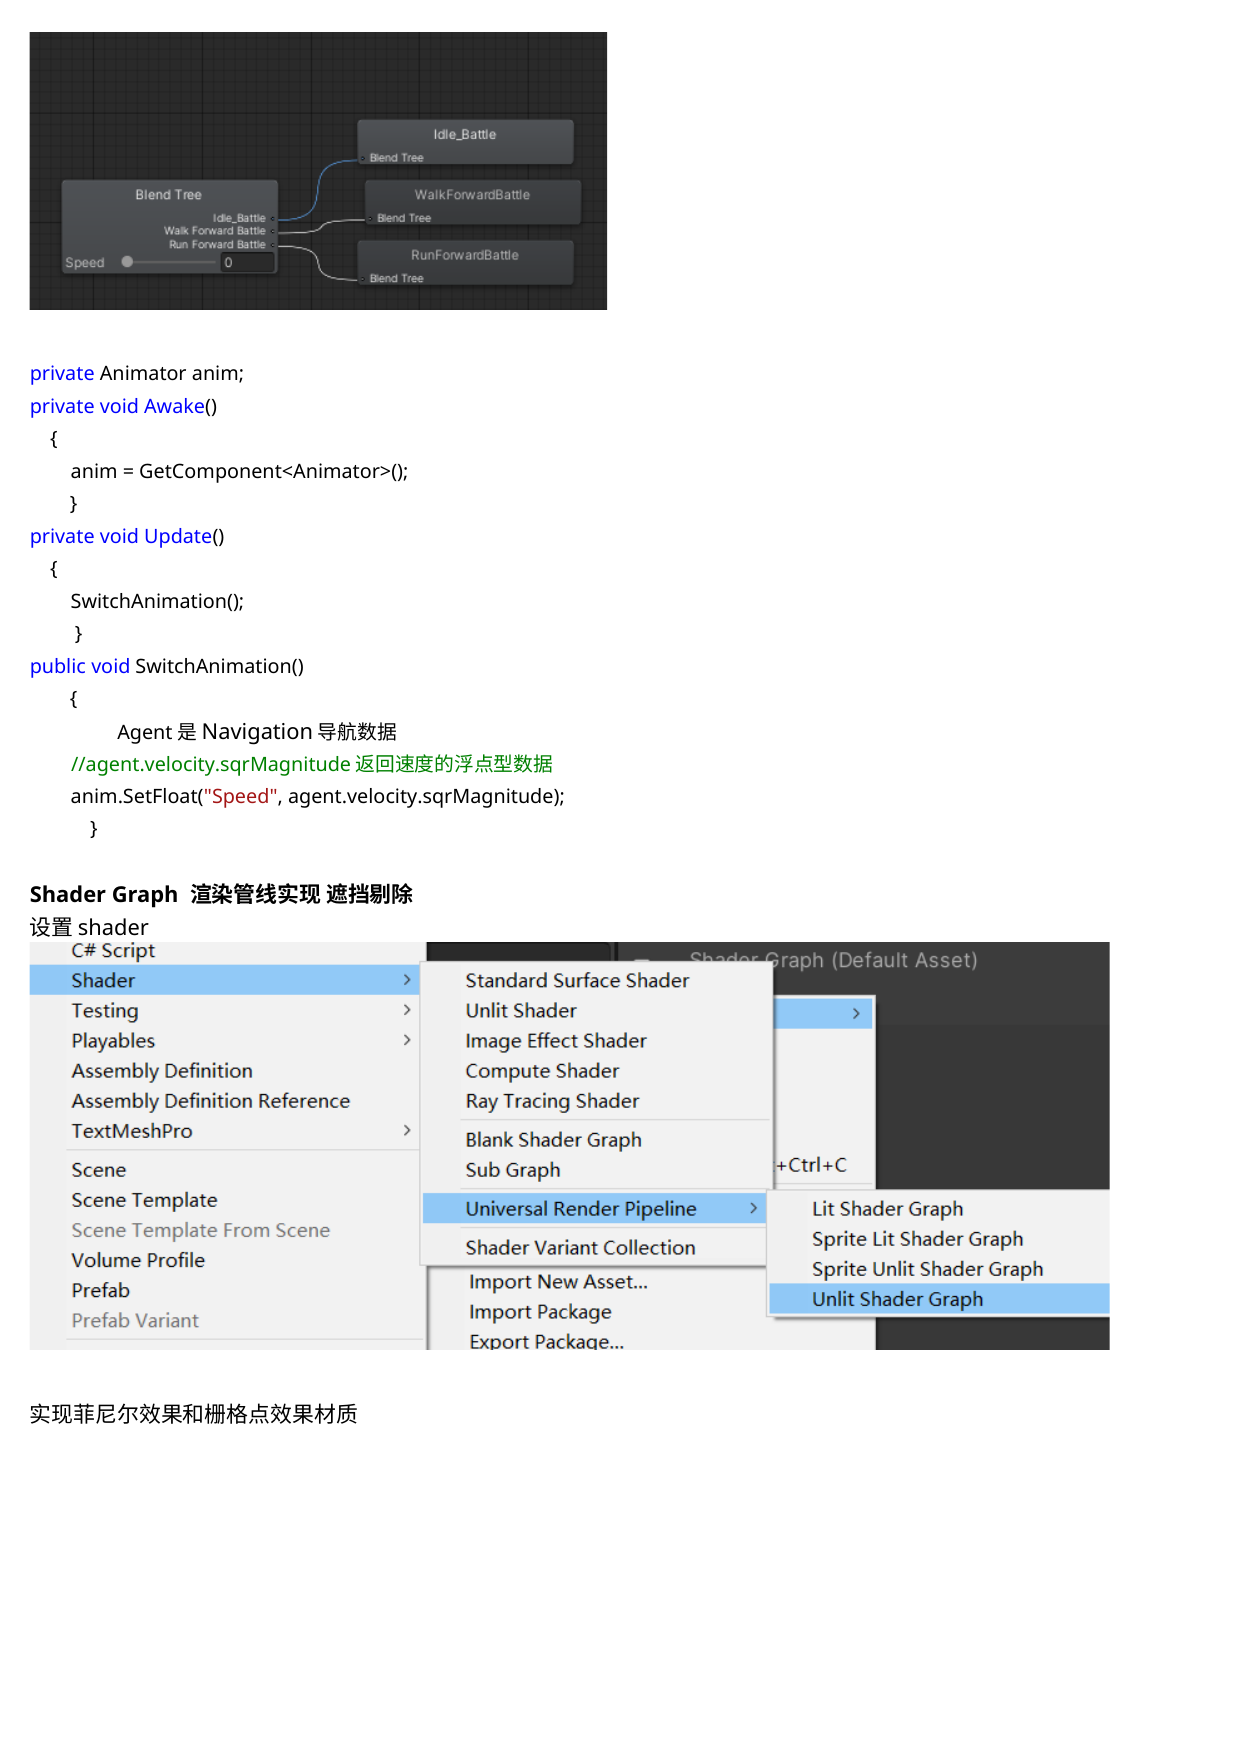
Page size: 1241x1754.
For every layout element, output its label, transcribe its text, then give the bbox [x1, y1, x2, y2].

text } [29, 812, 1211, 844]
text } [29, 617, 1211, 649]
picture [29, 942, 1110, 1350]
text { [29, 552, 1211, 584]
text anim = GetComponent<Animator>(); [29, 454, 1211, 487]
text private void Awake() [29, 389, 1211, 422]
text 设置shader [29, 909, 1211, 942]
text Shader Graph 渲染管线实现 遮挡剔除 [29, 877, 1189, 909]
text public void SwitchAnimation() [29, 649, 1211, 682]
picture [29, 32, 608, 310]
text { [29, 422, 1211, 454]
text 实现菲尼尔效果和栅格点效果材质 [29, 1397, 1211, 1429]
text private Animator anim; [29, 357, 1211, 389]
text //agent.velocity.sqrMagnitude返回速度的浮点型数据 [29, 747, 1211, 779]
text anim.SetFloat("Speed", agent.velocity.sqrMagnitude); [29, 779, 1211, 812]
text private void Update() [29, 519, 1211, 552]
text SwitchAnimation(); [29, 584, 1211, 617]
text { [29, 682, 1211, 714]
text Agent 是Navigation导航数据 [29, 714, 1211, 747]
text } [29, 487, 1211, 519]
